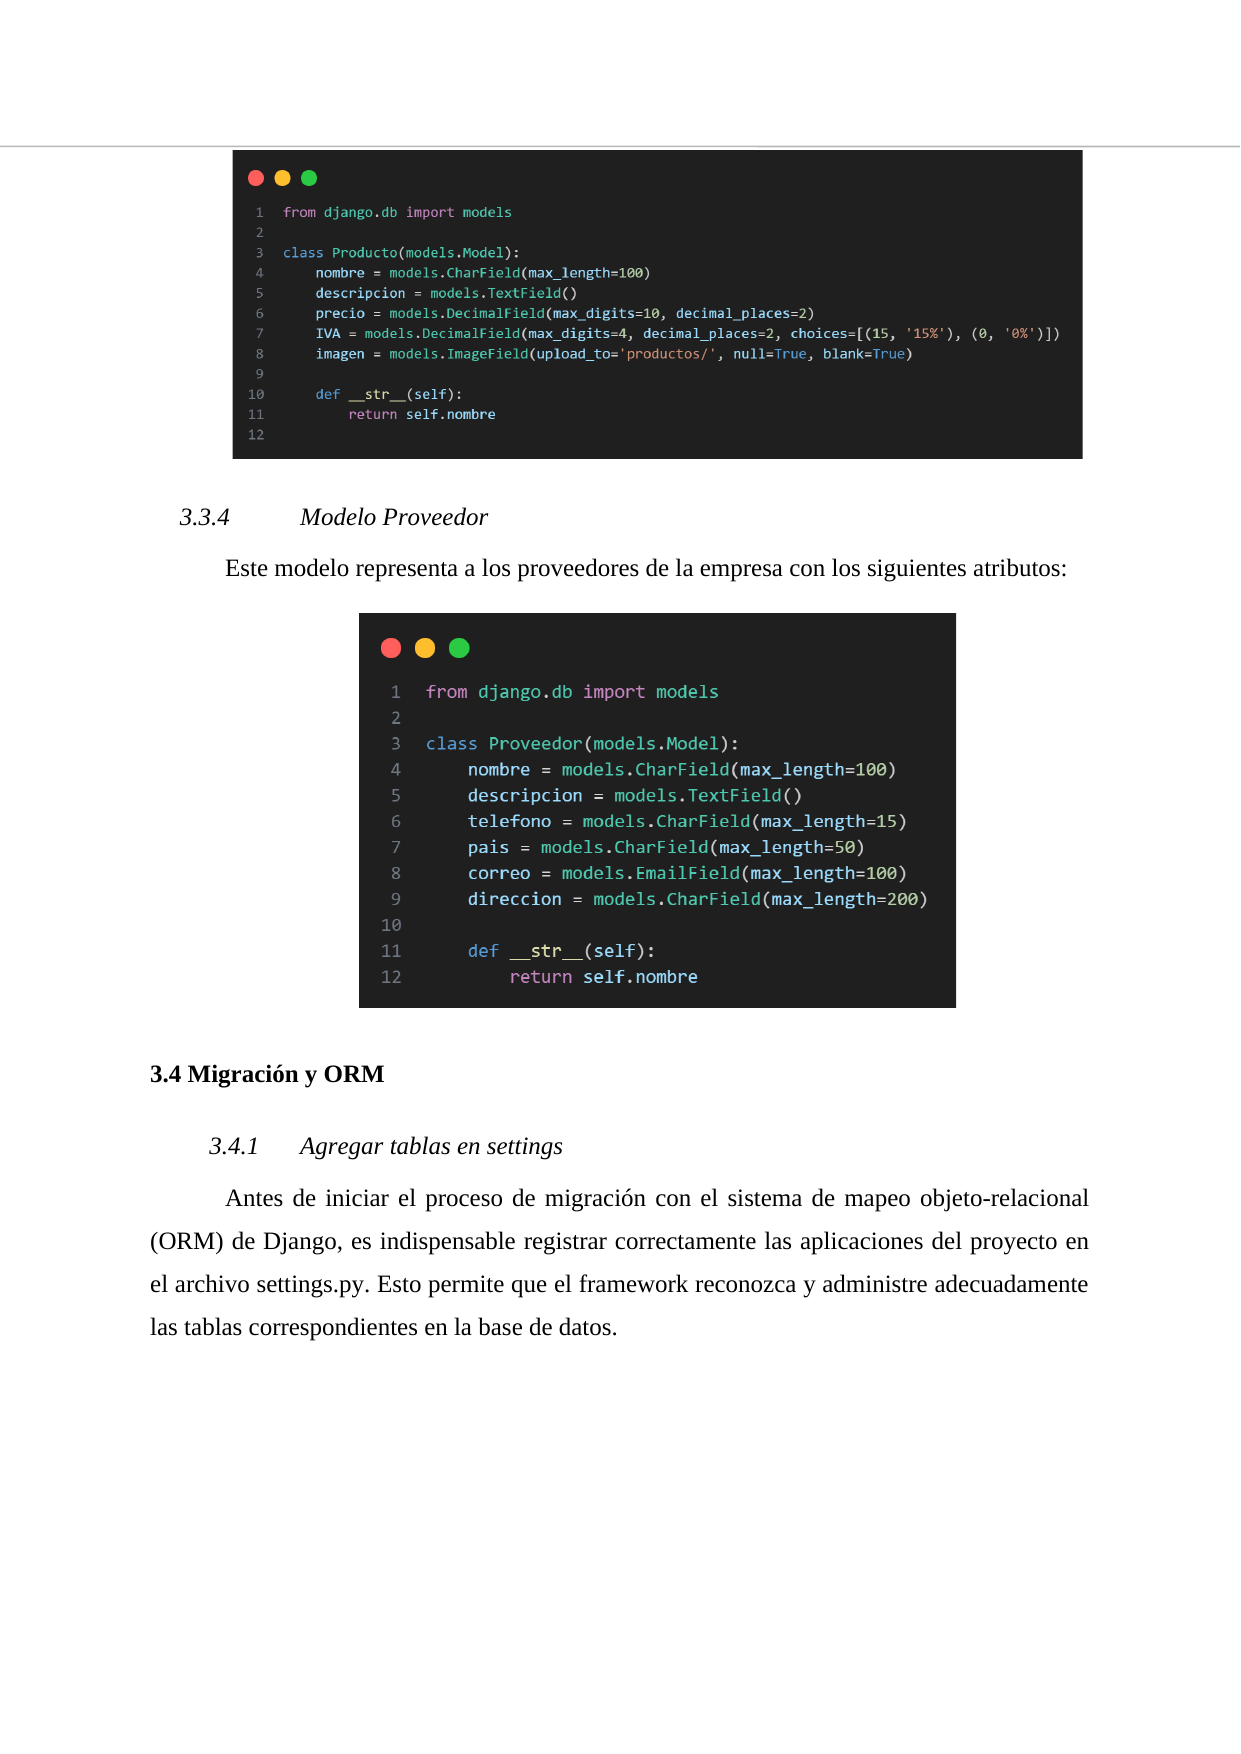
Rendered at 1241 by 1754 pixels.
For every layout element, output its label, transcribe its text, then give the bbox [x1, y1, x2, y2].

text Antes de iniciar el proceso de migración con el sistema de mapeo objeto-relacional (ORM) de Django, es indispensable registrar correctamente las aplicaciones del proyecto en el archivo settings.py. Esto permite que el framework reconozca y administre adecuadamente las tablas correspondientes en la base de datos. [150, 1183, 1090, 1341]
subtitle Modelo Proveedor [179, 502, 1090, 531]
subtitle Migración y ORM [150, 1059, 1090, 1088]
picture [232, 150, 1083, 459]
picture [359, 613, 957, 1008]
subtitle Agregar tablas en settings [209, 1131, 1090, 1160]
text Este modelo representa a los proveedores de la empresa con los siguientes atributos: [150, 553, 1090, 582]
